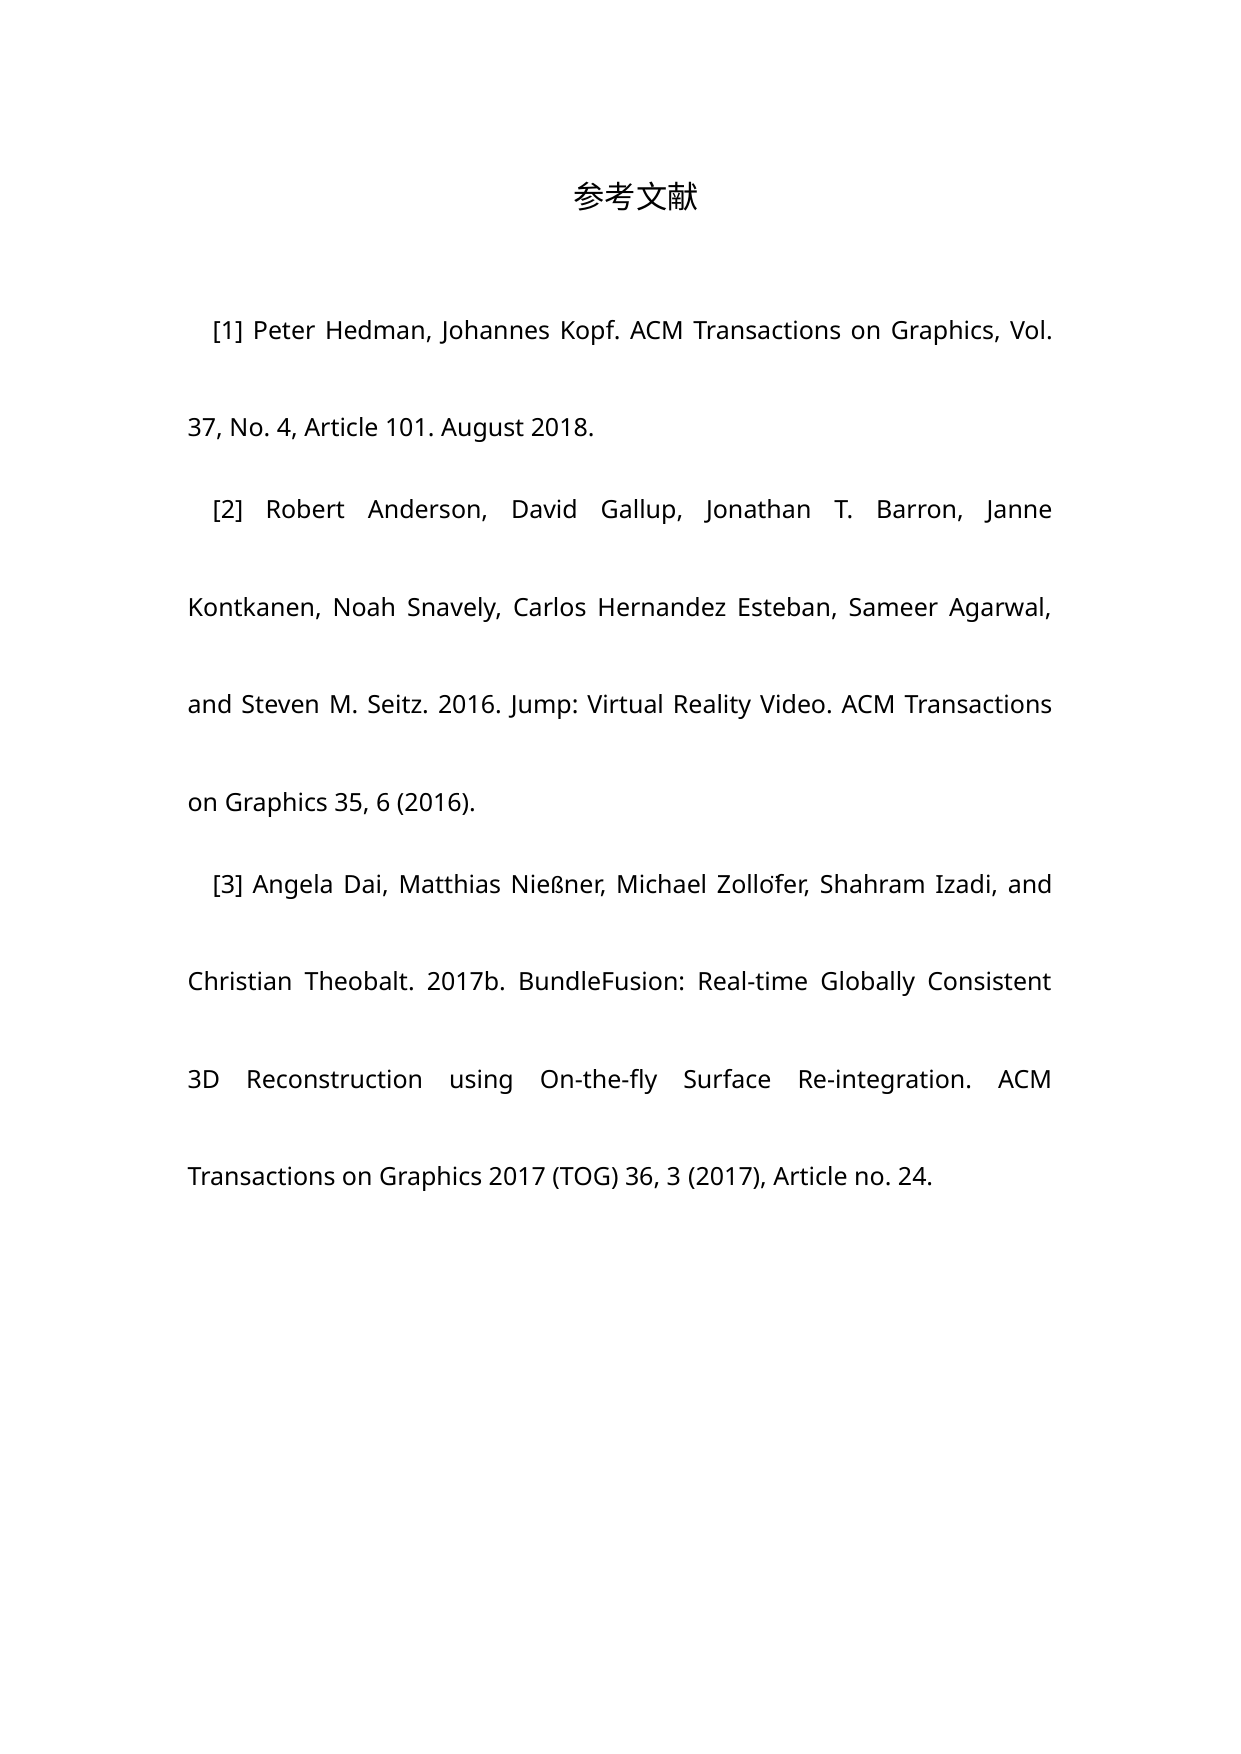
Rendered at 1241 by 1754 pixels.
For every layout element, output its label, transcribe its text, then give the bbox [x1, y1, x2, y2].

text [1] Peter Hedman, Johannes Kopf. ACM Transactions on Graphics, Vol. 37, No. 4, Article 101. August 2018. [187, 297, 1053, 459]
text [2] Robert Anderson, David Gallup, Jonathan T. Barron, Janne Kontkanen, Noah Snavely, Carlos Hernandez Esteban, Sameer Agarwal, and Steven M. Seitz. 2016. Jump: Virtual Reality Video. ACM Transactions on Graphics 35, 6 (2016). [187, 476, 1053, 834]
title 参考文献 [187, 162, 1053, 227]
text [3] Angela Dai, Matthias Nießner, Michael Zollöfer, Shahram Izadi, and Christian Theobalt. 2017b. BundleFusion: Real-time Globally Consistent 3D Reconstruction using On-the-fly Surface Re-integration. ACM Transactions on Graphics 2017 (TOG) 36, 3 (2017), Article no. 24. [187, 851, 1053, 1208]
